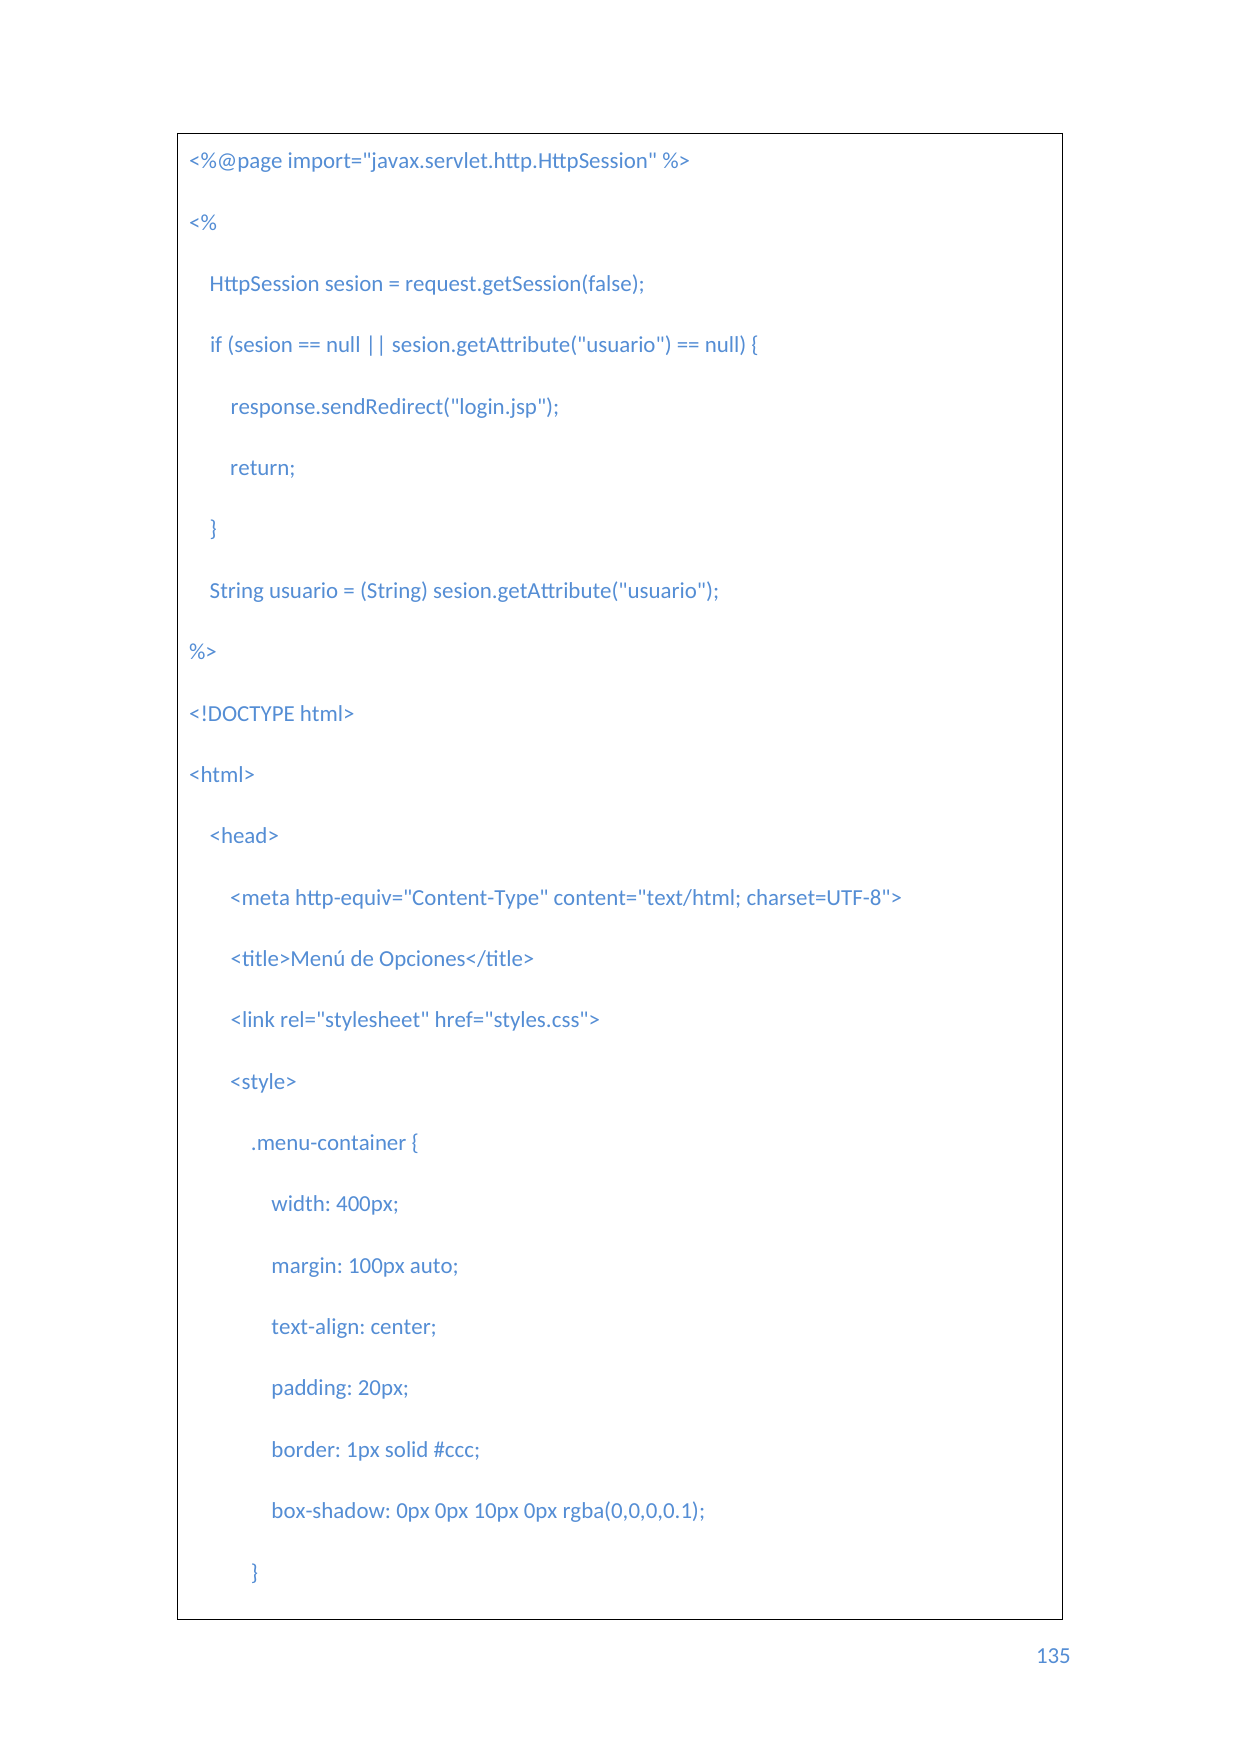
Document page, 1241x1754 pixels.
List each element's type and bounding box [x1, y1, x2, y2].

table_header [178, 134, 1062, 1619]
